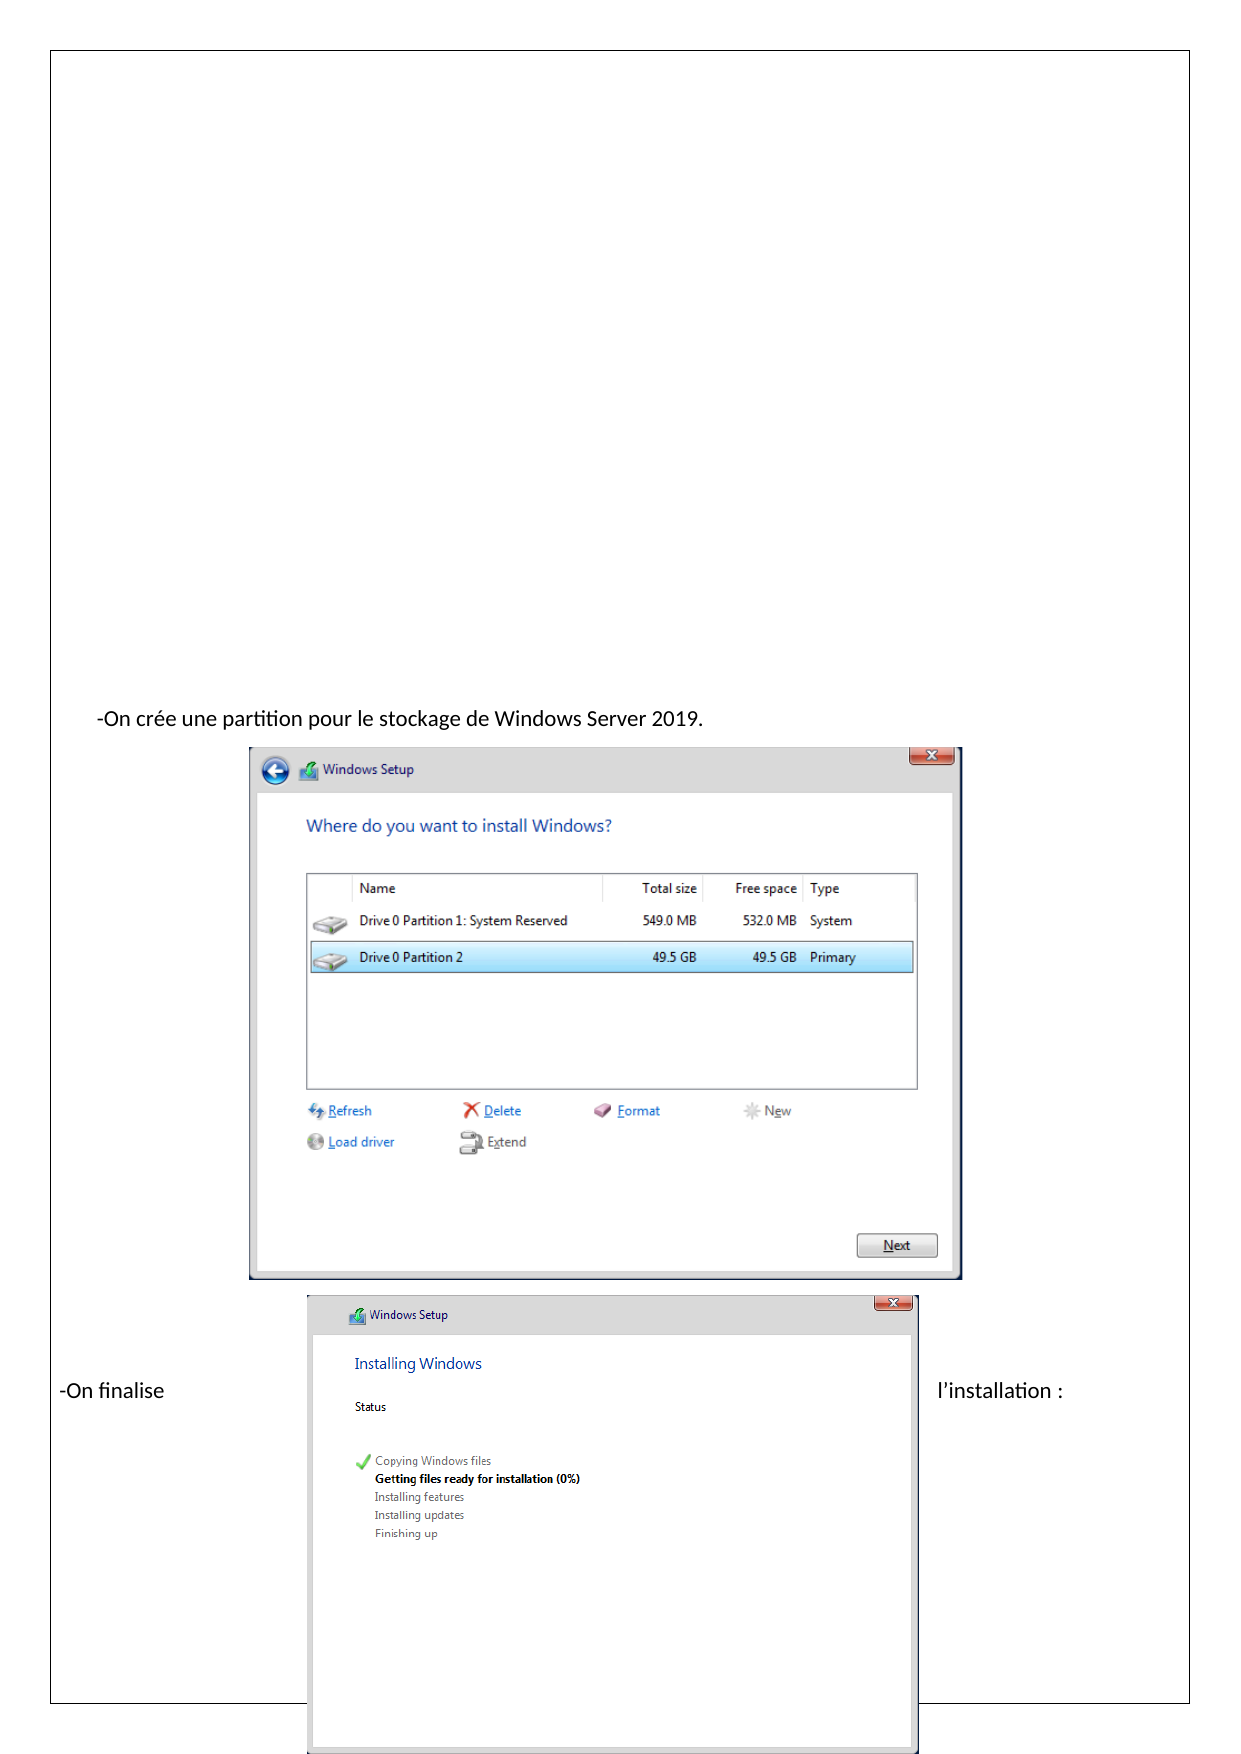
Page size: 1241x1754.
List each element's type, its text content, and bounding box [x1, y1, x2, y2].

text -On crée une partition pour le stockage de Windows Server 2019. [97, 704, 1167, 732]
text -On finalise l’installation : [59, 1376, 307, 1404]
picture [249, 747, 963, 1280]
text -On finalise l’installation : [919, 1376, 1167, 1404]
picture [307, 1295, 919, 1754]
